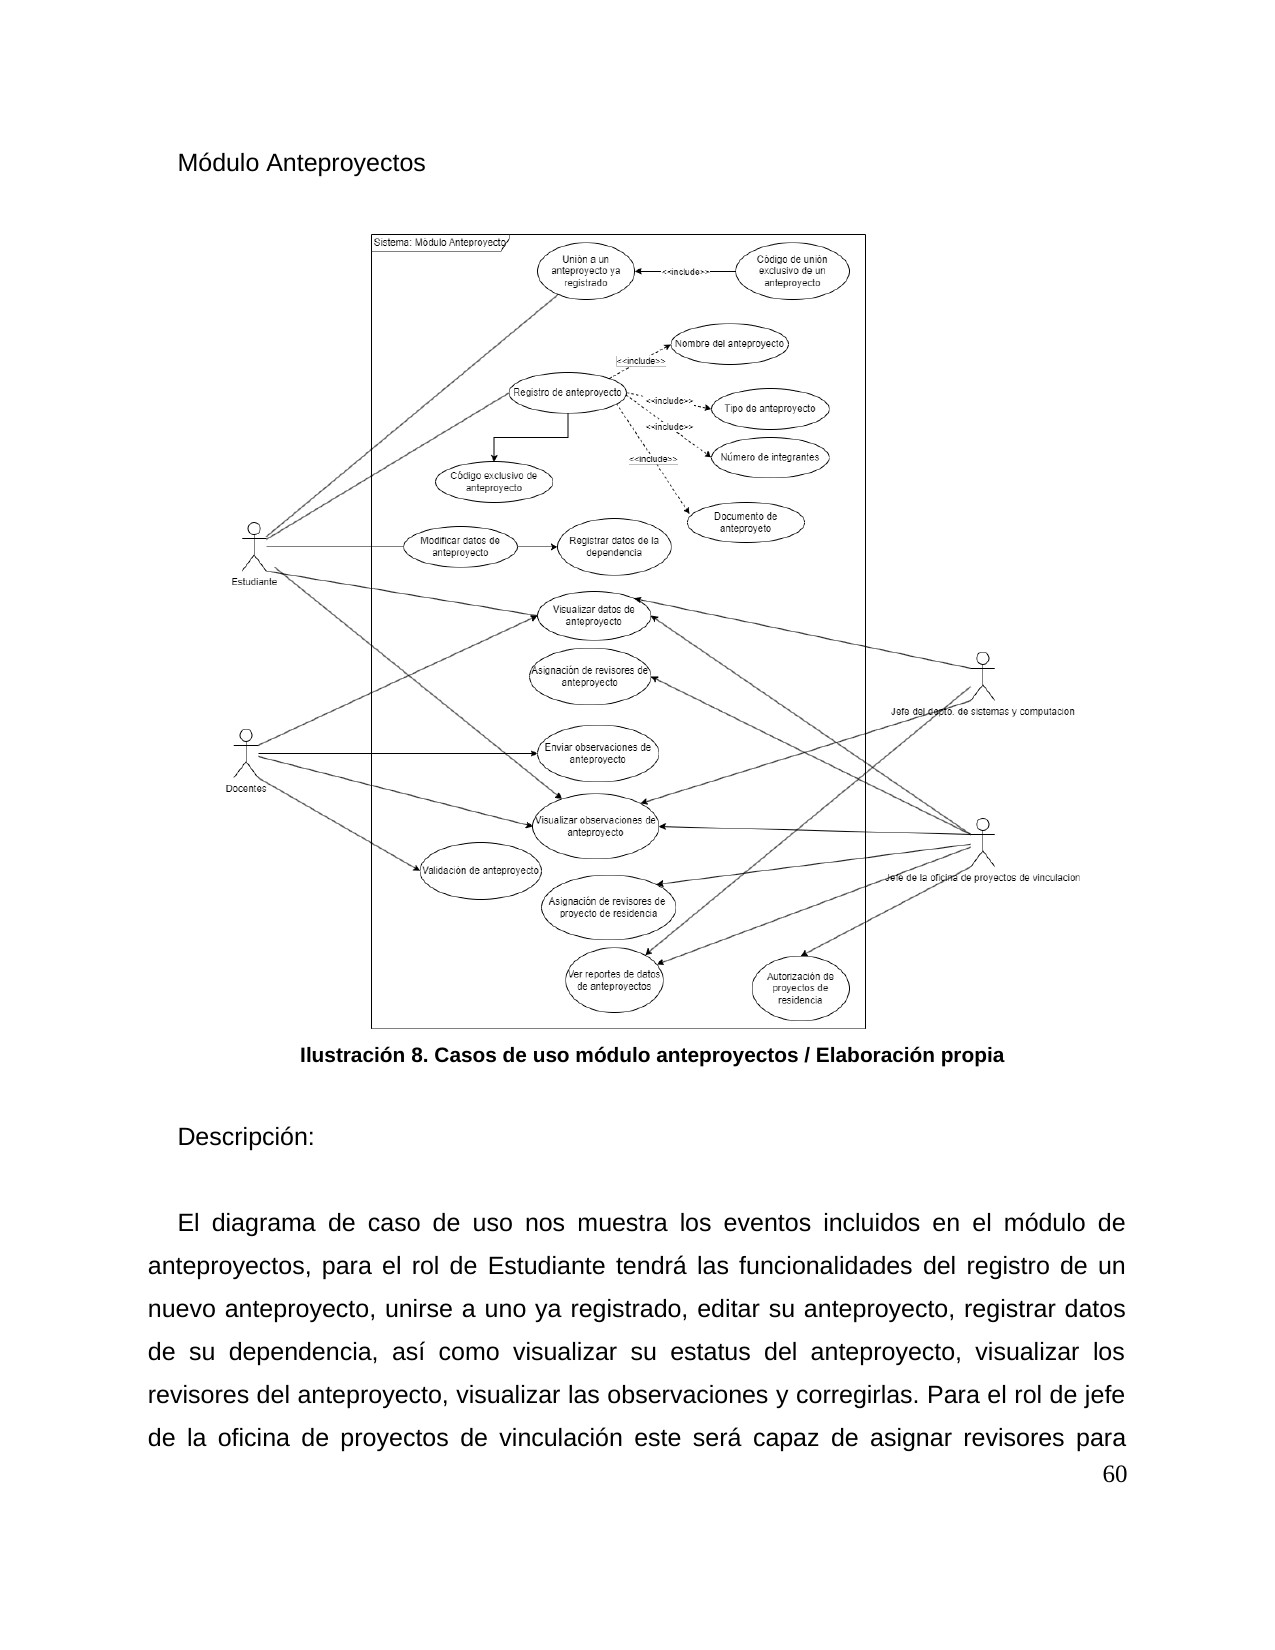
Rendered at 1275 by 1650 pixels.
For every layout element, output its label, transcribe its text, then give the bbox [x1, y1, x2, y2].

text Módulo Anteproyectos [148, 148, 1127, 177]
picture [225, 234, 1080, 1029]
text Descripción: [148, 1122, 1127, 1150]
text Ilustración 8. Casos de uso módulo anteproyectos / Elaboración propia [148, 1042, 1127, 1066]
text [148, 1208, 1127, 1452]
